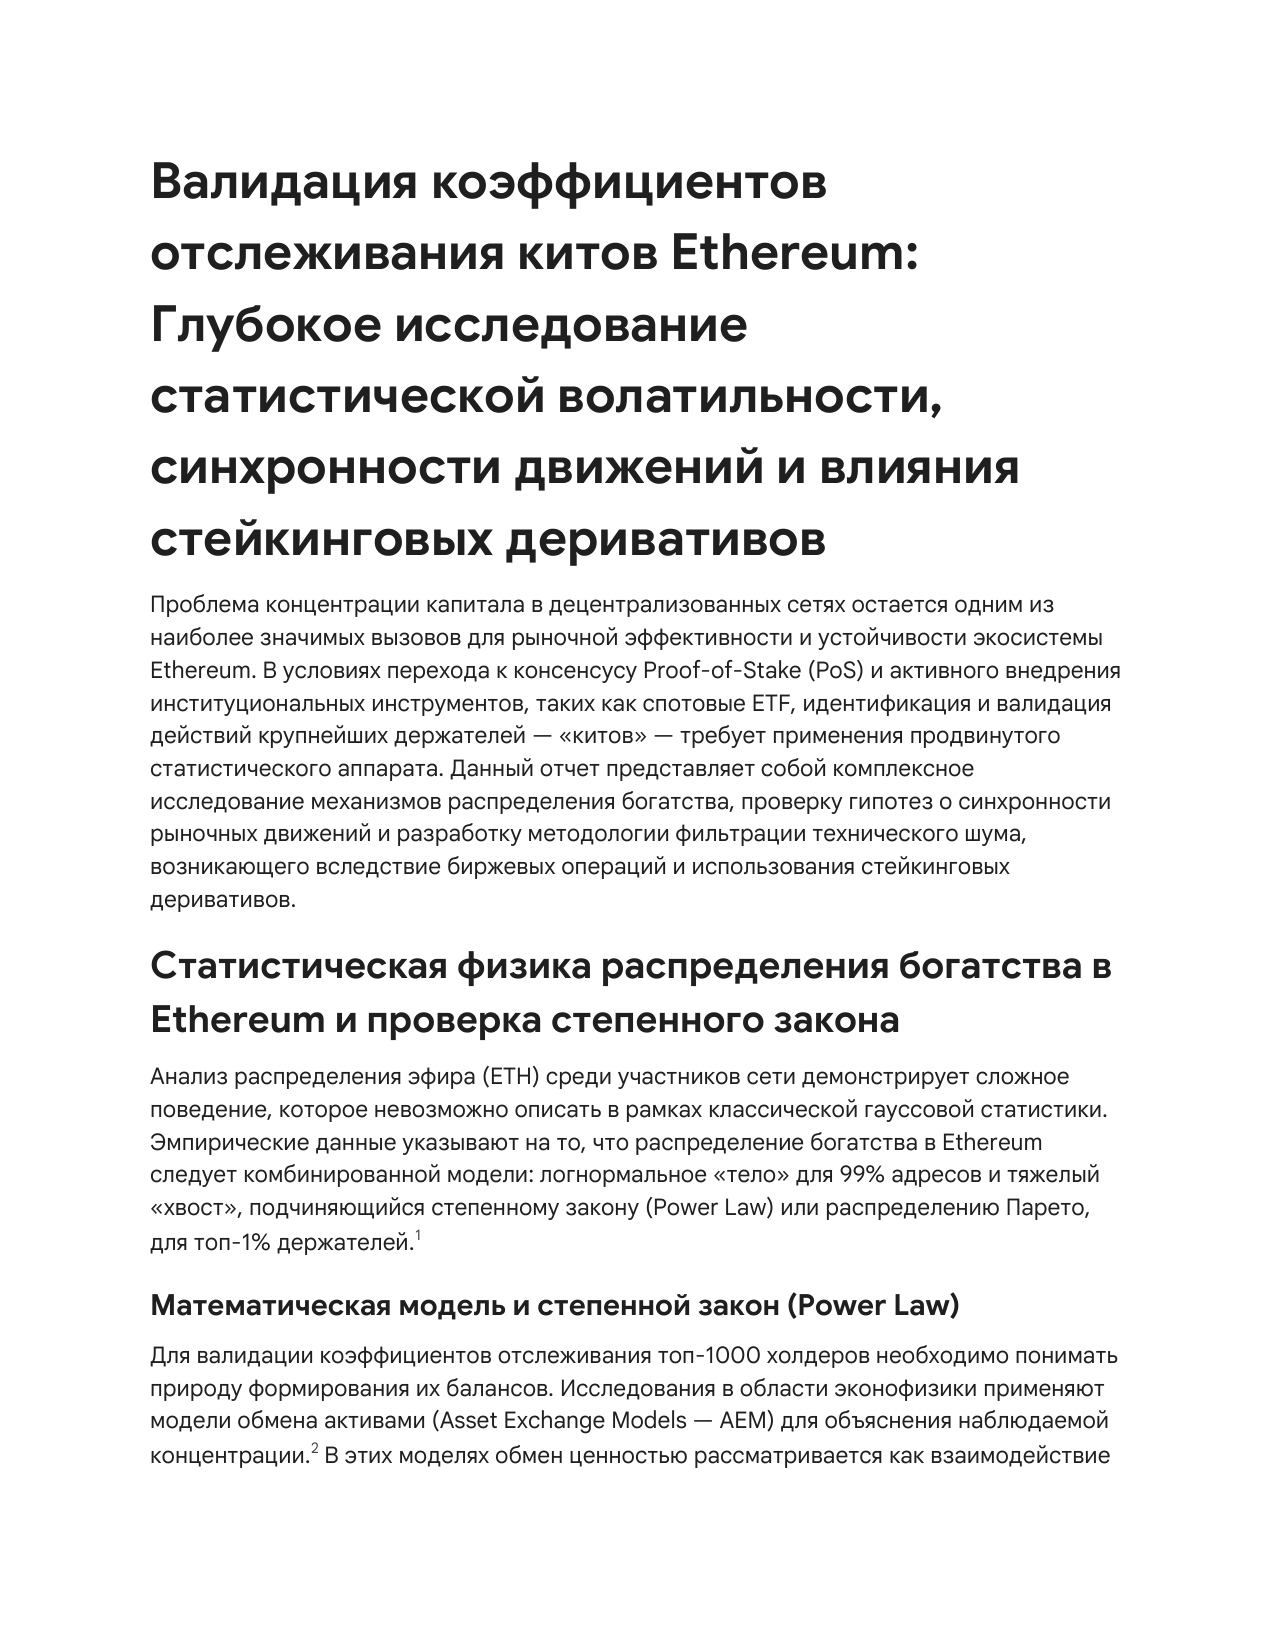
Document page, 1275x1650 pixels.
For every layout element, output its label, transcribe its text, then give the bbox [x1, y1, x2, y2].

text Анализ распределения эфира (ETH) среди участников сети демонстрирует сложное поведение, которое невозможно описать в рамках классической гауссовой статистики. Эмпирические данные указывают на то, что распределение богатства в Ethereum следует комбинированной модели: логнормальное «тело» для 99% адресов и тяжелый «хвост», подчиняющийся степенному закону (Power Law) или распределению Парето, для топ-1% держателей.1 [150, 1062, 1125, 1258]
subtitle Статистическая физика распределения богатства в Ethereum и проверка степенного закона [150, 943, 1125, 1043]
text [150, 1341, 1125, 1471]
text Проблема концентрации капитала в децентрализованных сетях остается одним из наиболее значимых вызовов для рыночной эффективности и устойчивости экосистемы Ethereum. В условиях перехода к консенсусу Proof-of-Stake (PoS) и активного внедрения институциональных инструментов, таких как спотовые ETF, идентификация и валидация действий крупнейших держателей — «китов» — требует применения продвинутого статистического аппарата. Данный отчет представляет собой комплексное исследование механизмов распределения богатства, проверку гипотез о синхронности рыночных движений и разработку методологии фильтрации технического шума, возникающего вследствие биржевых операций и использования стейкинговых деривативов. [150, 591, 1125, 914]
subtitle Валидация коэффициентов отслеживания китов Ethereum: Глубокое исследование статистической волатильности, синхронности движений и влияния стейкинговых деривативов [150, 150, 1125, 569]
subtitle Математическая модель и степенной закон (Power Law) [150, 1287, 1125, 1323]
